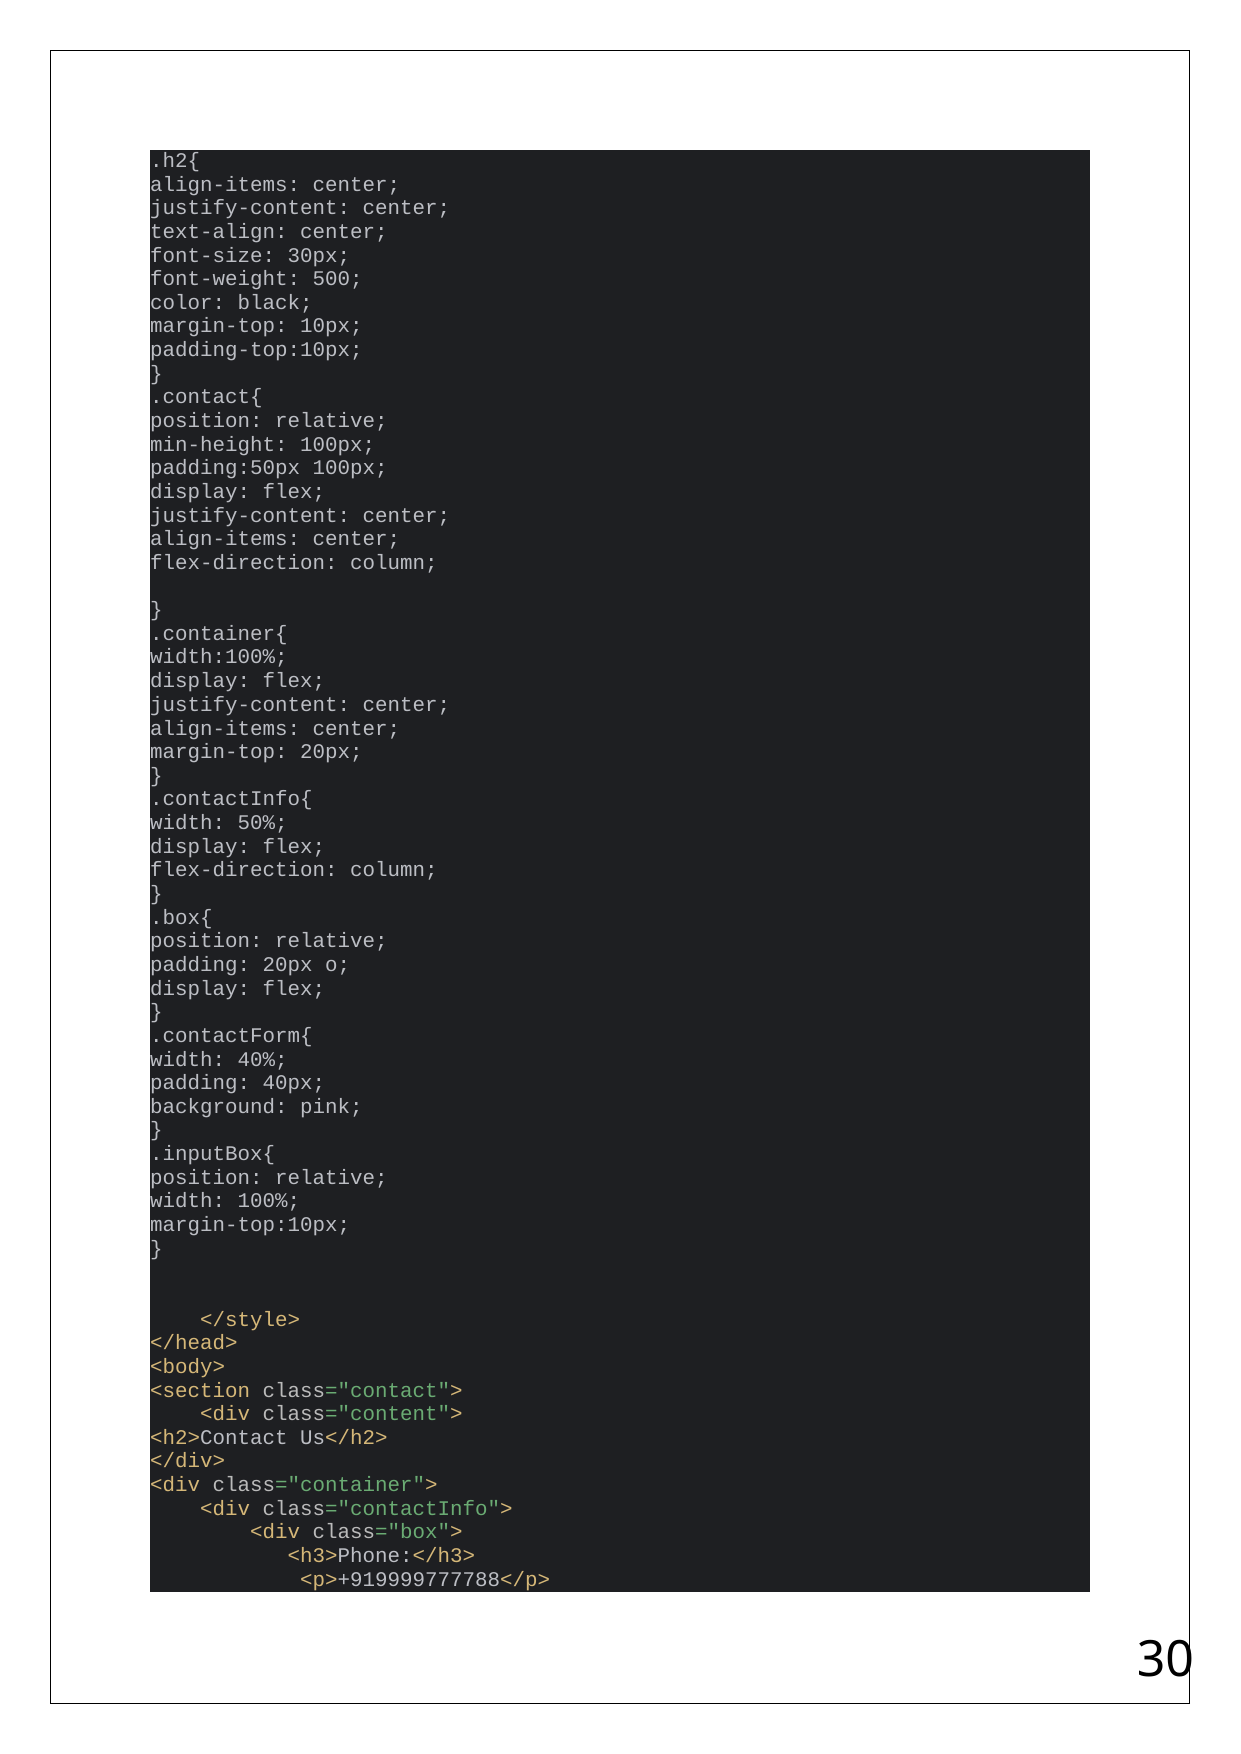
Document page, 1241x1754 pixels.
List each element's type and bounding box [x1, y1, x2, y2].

text [150, 150, 1090, 1592]
